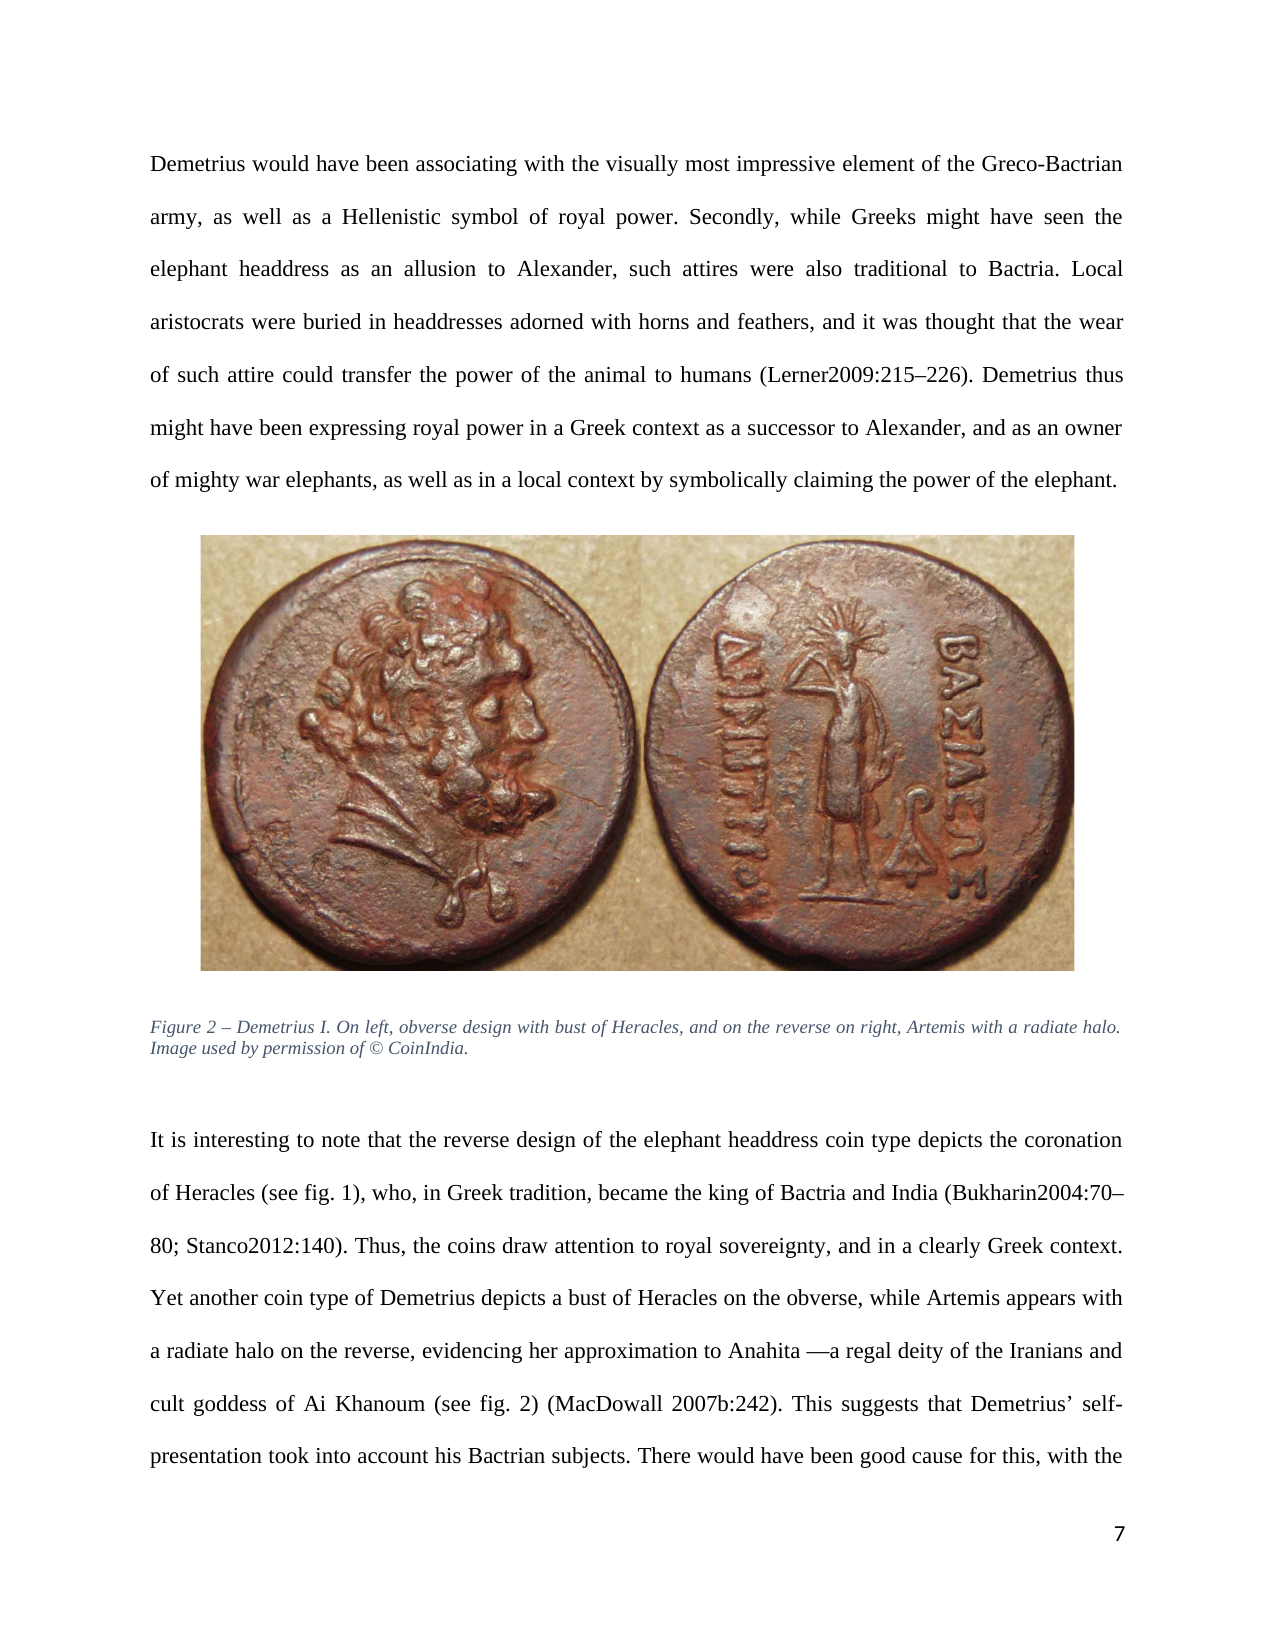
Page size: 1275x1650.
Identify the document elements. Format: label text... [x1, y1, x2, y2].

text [150, 150, 1125, 493]
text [150, 1126, 1125, 1469]
picture [200, 535, 1075, 971]
text Figure 2 – Demetrius I. On left, obverse design with bust of Heracles, and on the reverse on right, Artemis with a radiate halo. Image used by permission of © CoinIndia. [150, 1016, 1125, 1059]
